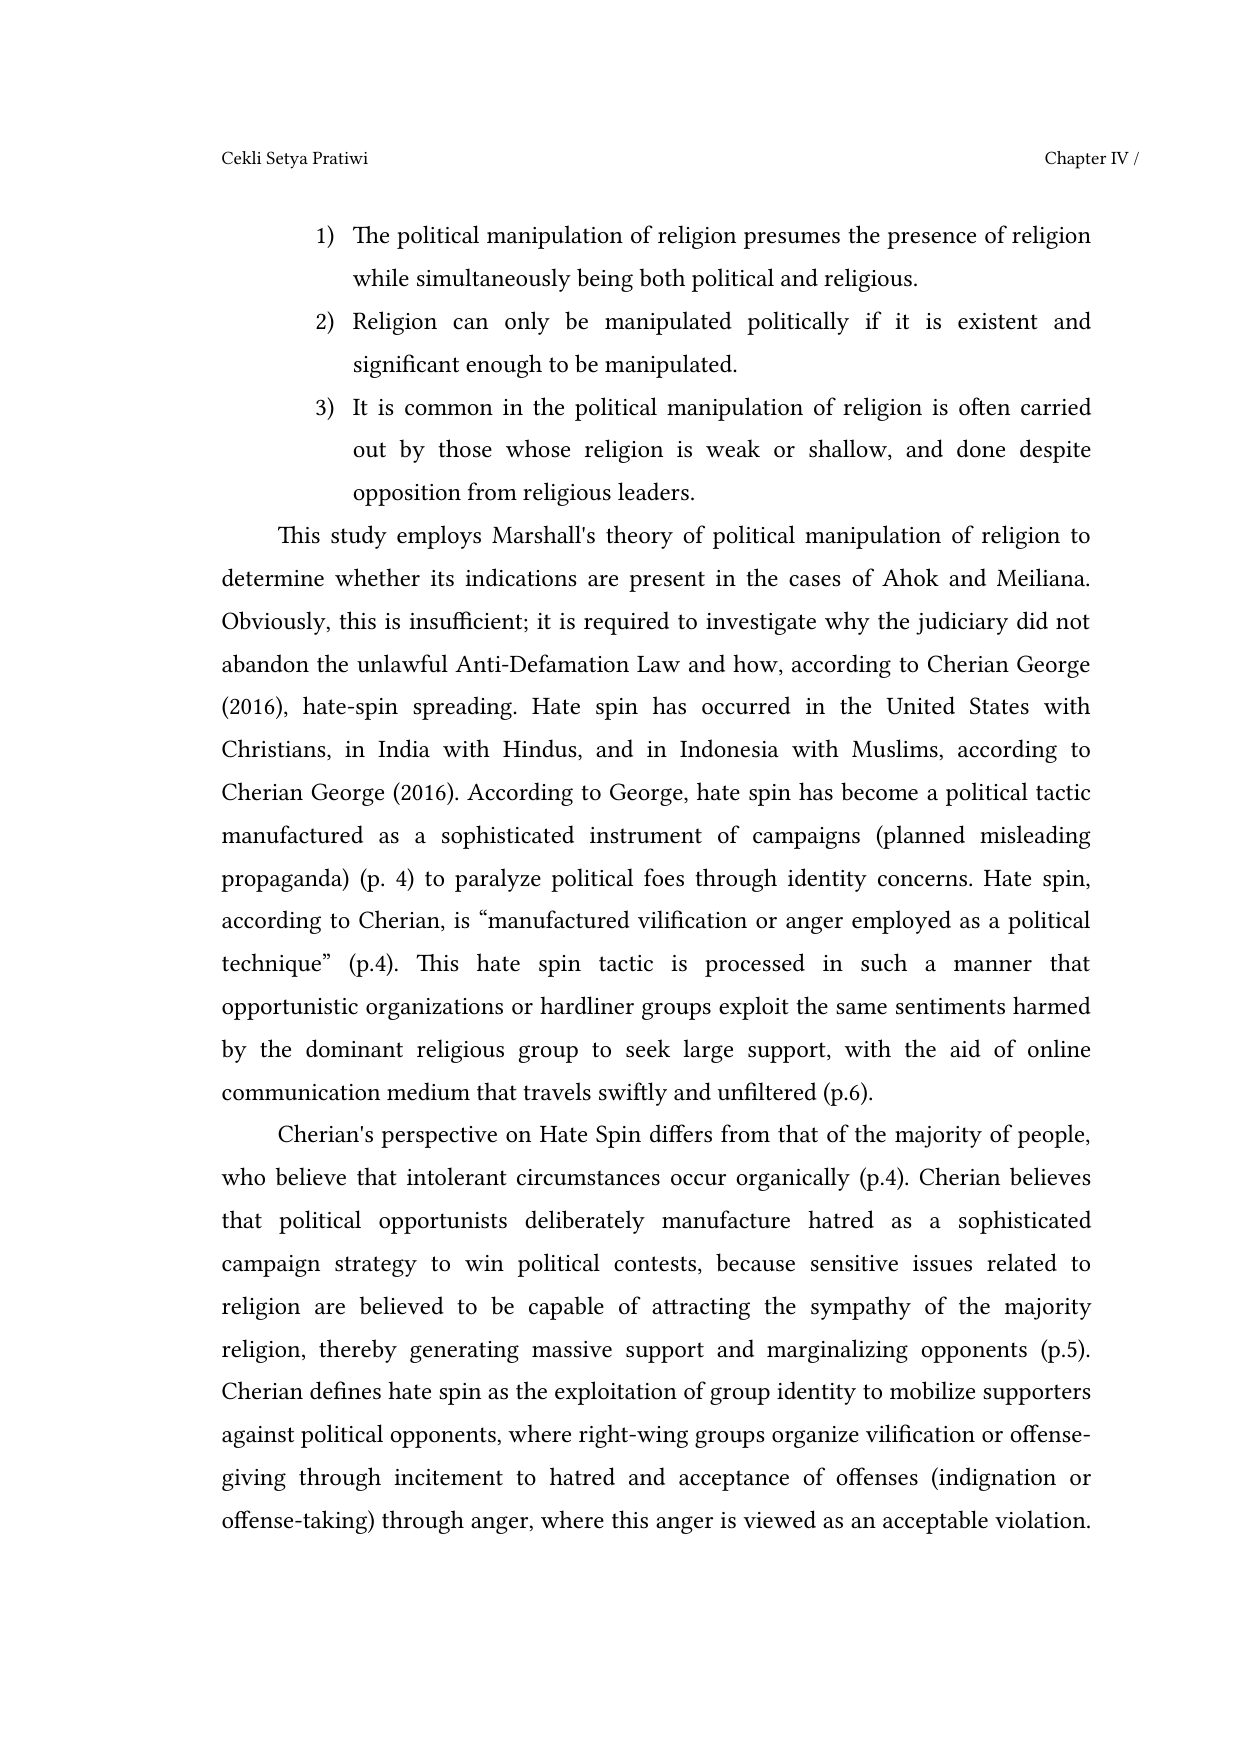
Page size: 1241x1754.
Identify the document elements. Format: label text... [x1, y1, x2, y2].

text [221, 1121, 1092, 1534]
list The political manipulation of religion presumes the presence of religion while simultaneously being both political and religious. [315, 221, 1092, 293]
list Religion can only be manipulated politically if it is existent and significant enough to be manipulated. [315, 307, 1092, 378]
list It is common in the political manipulation of religion is often carried out by those whose religion is weak or shallow, and done despite opposition from religious leaders. [315, 393, 1092, 507]
text This study employs Marshall's theory of political manipulation of religion to determine whether its indications are present in the cases of Ahok and Meiliana. Obviously, this is insufficient; it is required to investigate why the judiciary did not abandon the unlawful Anti-Defamation Law and how, according to Cherian George (2016), hate-spin spreading. Hate spin has occurred in the United States with Christians, in India with Hindus, and in Indonesia with Muslims, according to Cherian George (2016). According to George, hate spin has become a political tactic manufactured as a sophisticated instrument of campaigns (planned misleading propaganda) (p. 4) to paralyze political foes through identity concerns. Hate spin, according to Cherian, is “manufactured vilification or anger employed as a political technique” (p.4). This hate spin tactic is processed in such a manner that opportunistic organizations or hardliner groups exploit the same sentiments harmed by the dominant religious group to seek large support, with the aid of online communication medium that travels swiftly and unfiltered (p.6). [221, 521, 1092, 1106]
